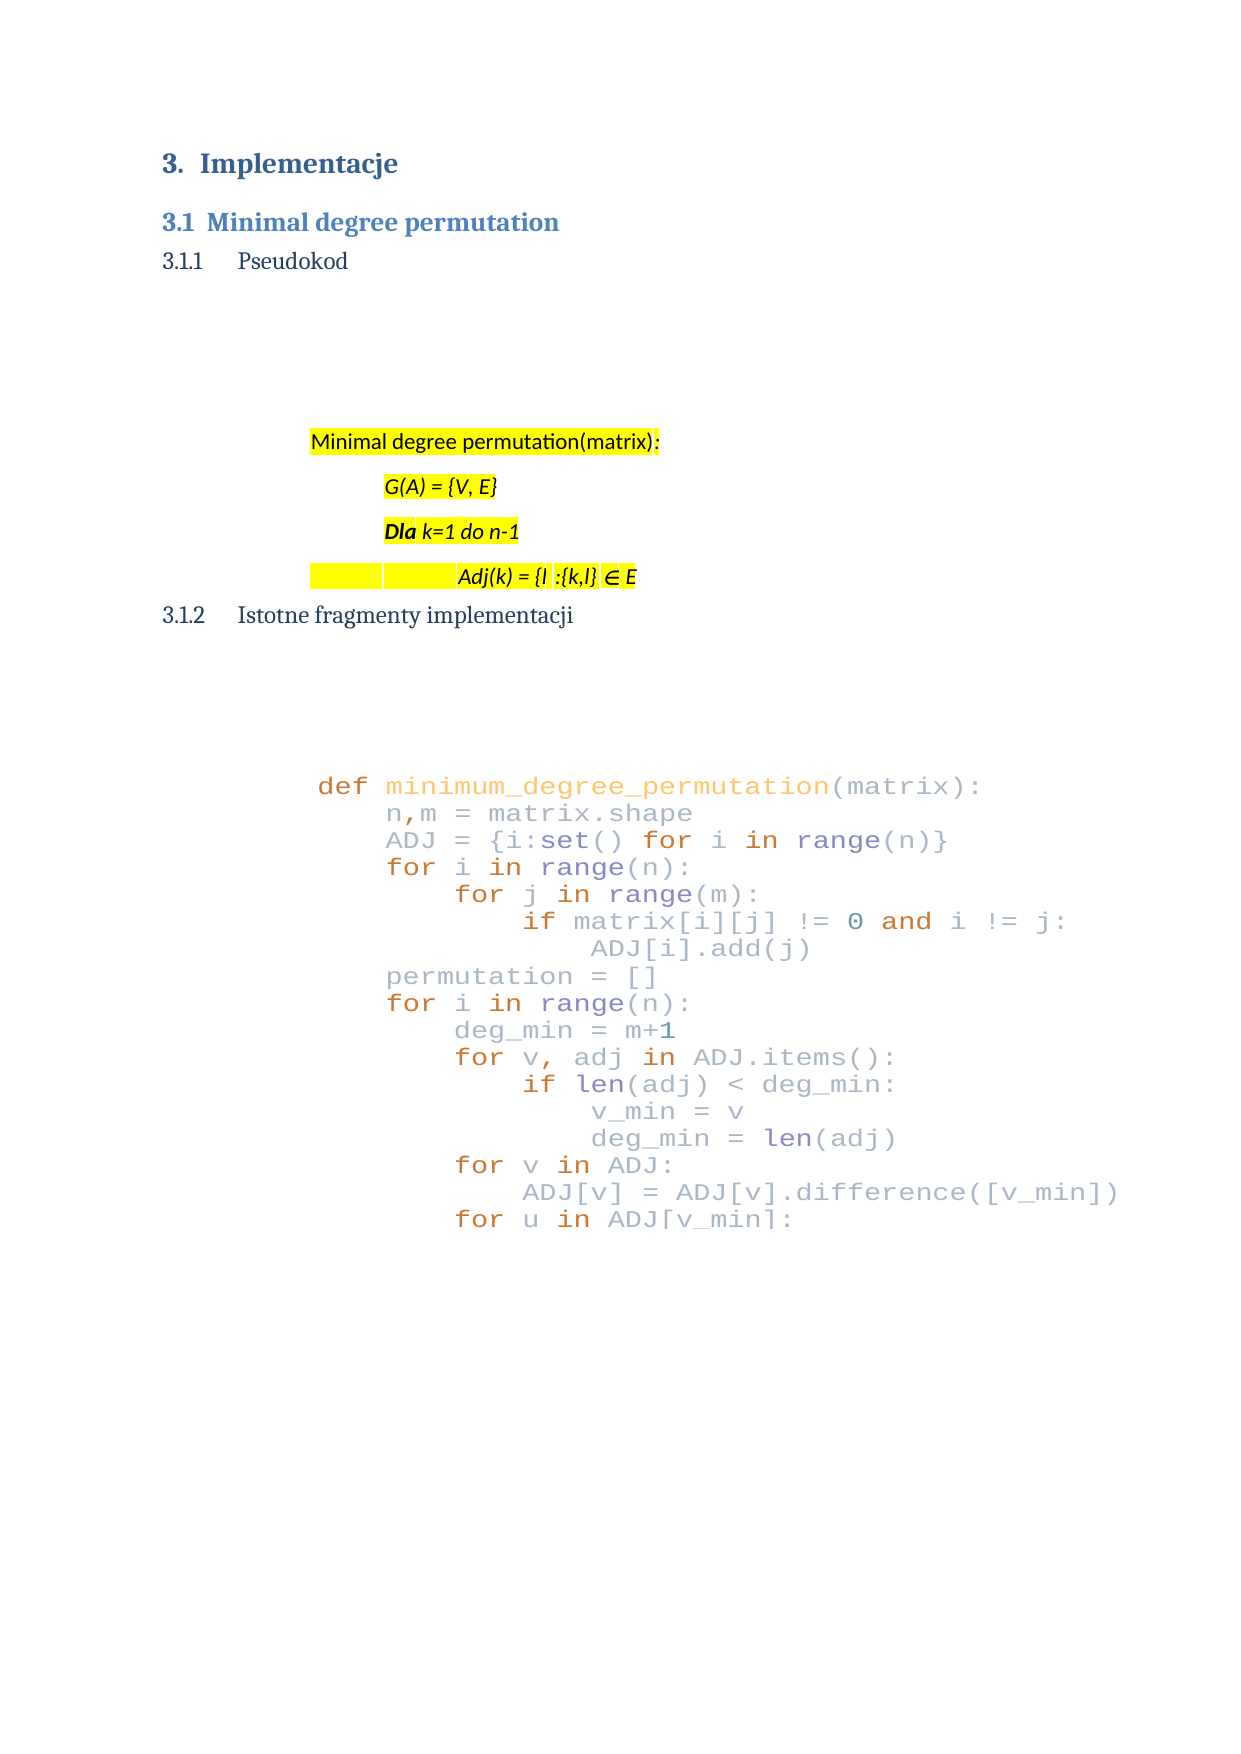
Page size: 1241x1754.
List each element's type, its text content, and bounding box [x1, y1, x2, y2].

subtitle Minimal degree permutation [162, 207, 1093, 238]
subtitle Pseudokod [162, 247, 1093, 276]
subtitle Istotne fragmenty implementacji [162, 601, 1093, 629]
subtitle Implementacje [162, 148, 1093, 181]
